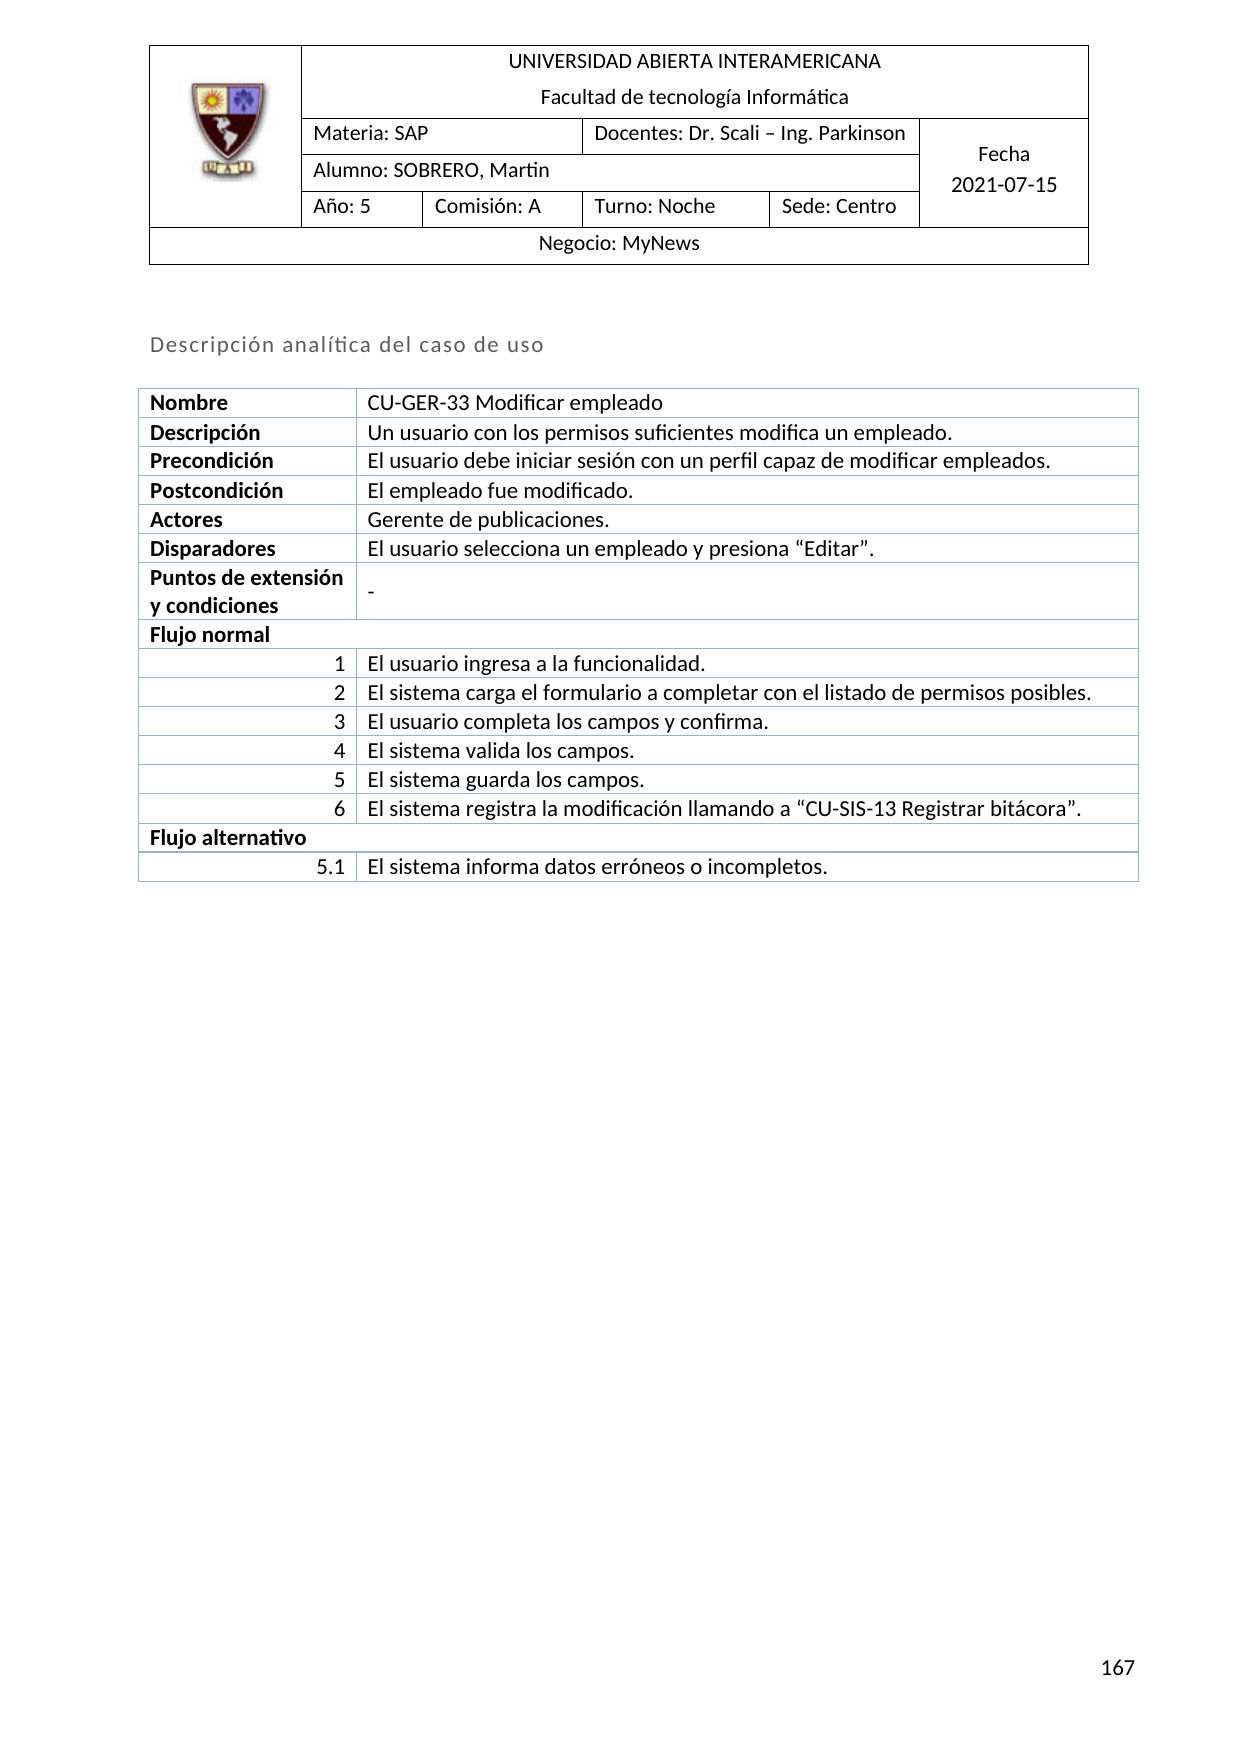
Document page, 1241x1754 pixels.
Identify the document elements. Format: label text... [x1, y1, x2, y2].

table_cell 5.1 [139, 853, 356, 881]
table_cell Postcondición [139, 476, 356, 504]
table_cell El sistema valida los campos. [357, 736, 1138, 764]
table_header CU-GER-33 Modificar empleado [357, 389, 1138, 417]
table_cell Flujo normal [139, 620, 1138, 648]
table_cell Precondición [139, 447, 356, 475]
table_cell - [357, 563, 1138, 619]
table_cell El sistema registra la modificación llamando a “CU-SIS-13 Registrar bitácora”. [357, 794, 1138, 822]
table_cell El sistema informa datos erróneos o incompletos. [357, 853, 1138, 881]
subtitle Descripción analítica del caso de uso [150, 330, 1135, 358]
table_cell El sistema carga el formulario a completar con el listado de permisos posibles. [357, 678, 1138, 706]
table_cell Gerente de publicaciones. [357, 505, 1138, 533]
table_cell 1 [139, 649, 356, 677]
table_cell Flujo alternativo [139, 824, 1138, 851]
table_cell 2 [139, 678, 356, 706]
table_cell Disparadores [139, 534, 356, 562]
table_cell Actores [139, 505, 356, 533]
table_cell 3 [139, 707, 356, 735]
table_cell El empleado fue modificado. [358, 477, 1137, 503]
picture [177, 74, 278, 187]
table_cell Puntos de extensión y condiciones [139, 563, 356, 619]
table_cell Un usuario con los permisos suficientes modifica un empleado. [357, 418, 1138, 446]
table_header Nombre [139, 389, 356, 417]
table_cell 6 [139, 794, 356, 822]
table_cell 5 [139, 765, 356, 793]
table_cell Descripción [139, 418, 356, 446]
table_cell El sistema guarda los campos. [357, 765, 1138, 793]
table_cell El usuario selecciona un empleado y presiona “Editar”. [357, 534, 1138, 562]
table_cell El usuario completa los campos y confirma. [357, 707, 1138, 735]
table_cell 4 [139, 736, 356, 764]
table_cell El usuario ingresa a la funcionalidad. [357, 649, 1138, 677]
table_cell El usuario debe iniciar sesión con un perfil capaz de modificar empleados. [357, 447, 1138, 475]
